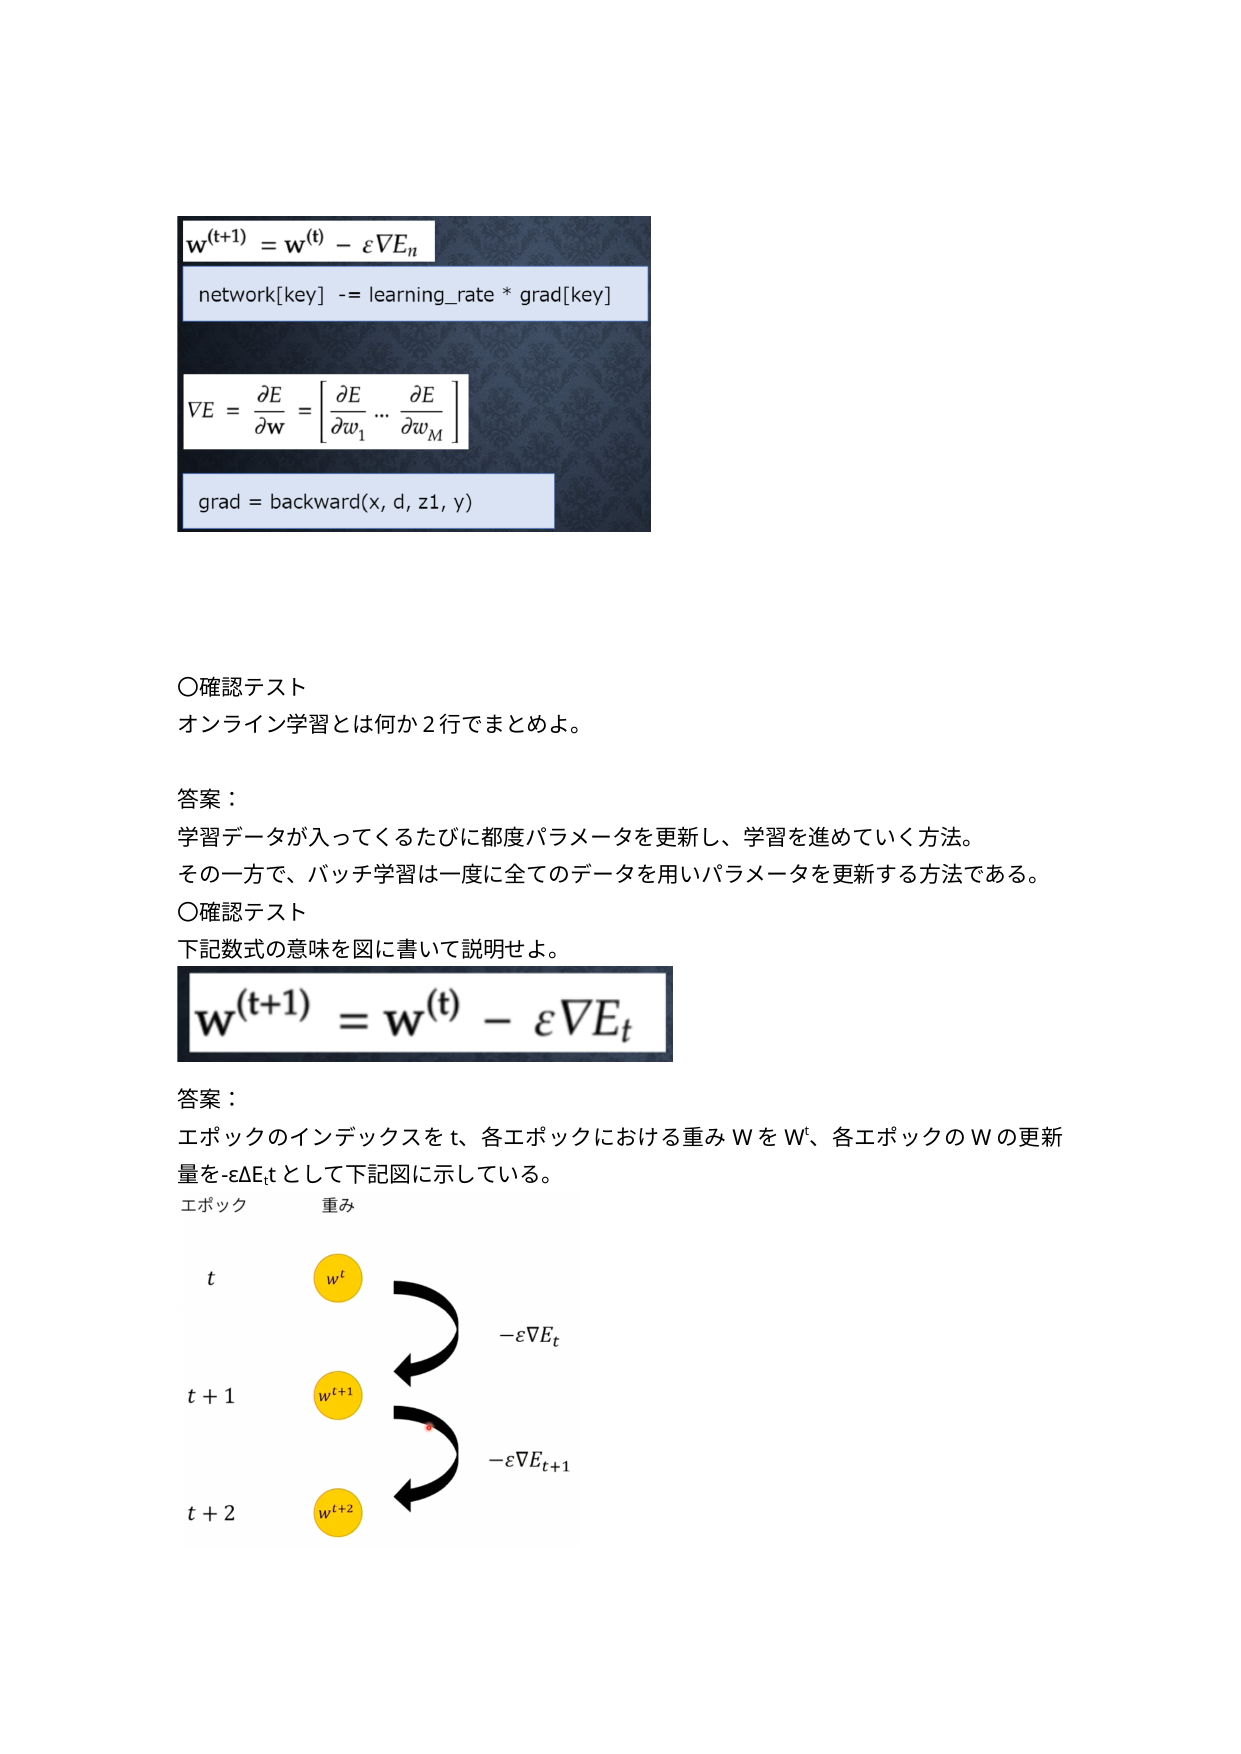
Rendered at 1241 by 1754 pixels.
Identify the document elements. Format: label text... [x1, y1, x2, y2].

text その一方で、バッチ学習は一度に全てのデータを用いパラメータを更新する方法である。 [177, 854, 1063, 892]
text 答案： [177, 1079, 1063, 1117]
picture [177, 216, 651, 532]
text 答案： [177, 779, 1063, 817]
text 下記数式の意味を図に書いて説明せよ。 [177, 929, 1063, 967]
text オンライン学習とは何か2行でまとめよ。 [177, 704, 1063, 742]
text 学習データが入ってくるたびに都度パラメータを更新し、学習を進めていく方法。 [177, 817, 1063, 854]
picture [177, 966, 673, 1062]
text 〇確認テスト [177, 667, 1063, 704]
text 〇確認テスト [177, 892, 1063, 929]
picture [177, 1191, 581, 1546]
text エポックのインデックスをt、各エポックにおける重みWをWt、各エポックのWの更新量を-εΔEttとして下記図に示している。 [177, 1117, 1063, 1192]
